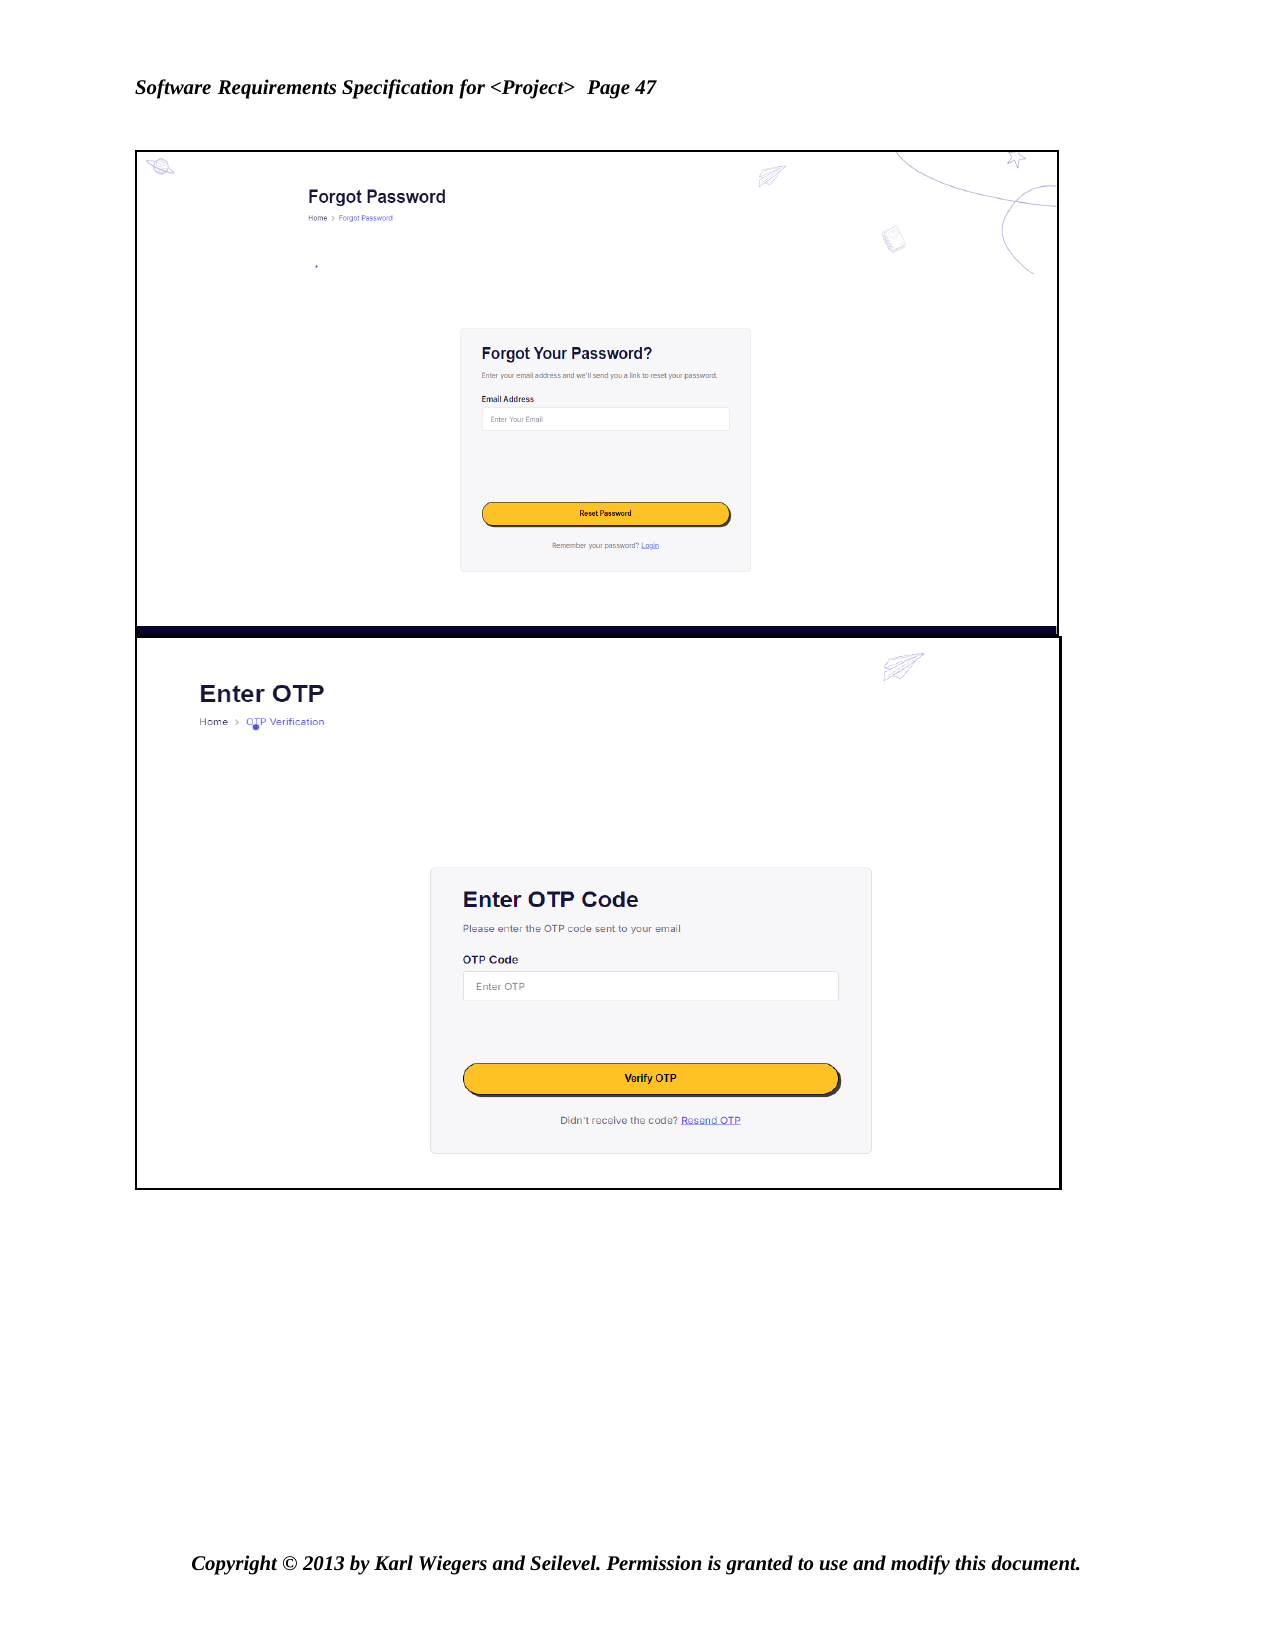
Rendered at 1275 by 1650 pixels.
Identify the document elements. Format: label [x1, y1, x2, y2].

picture [137, 638, 1059, 1188]
picture [137, 152, 1057, 634]
